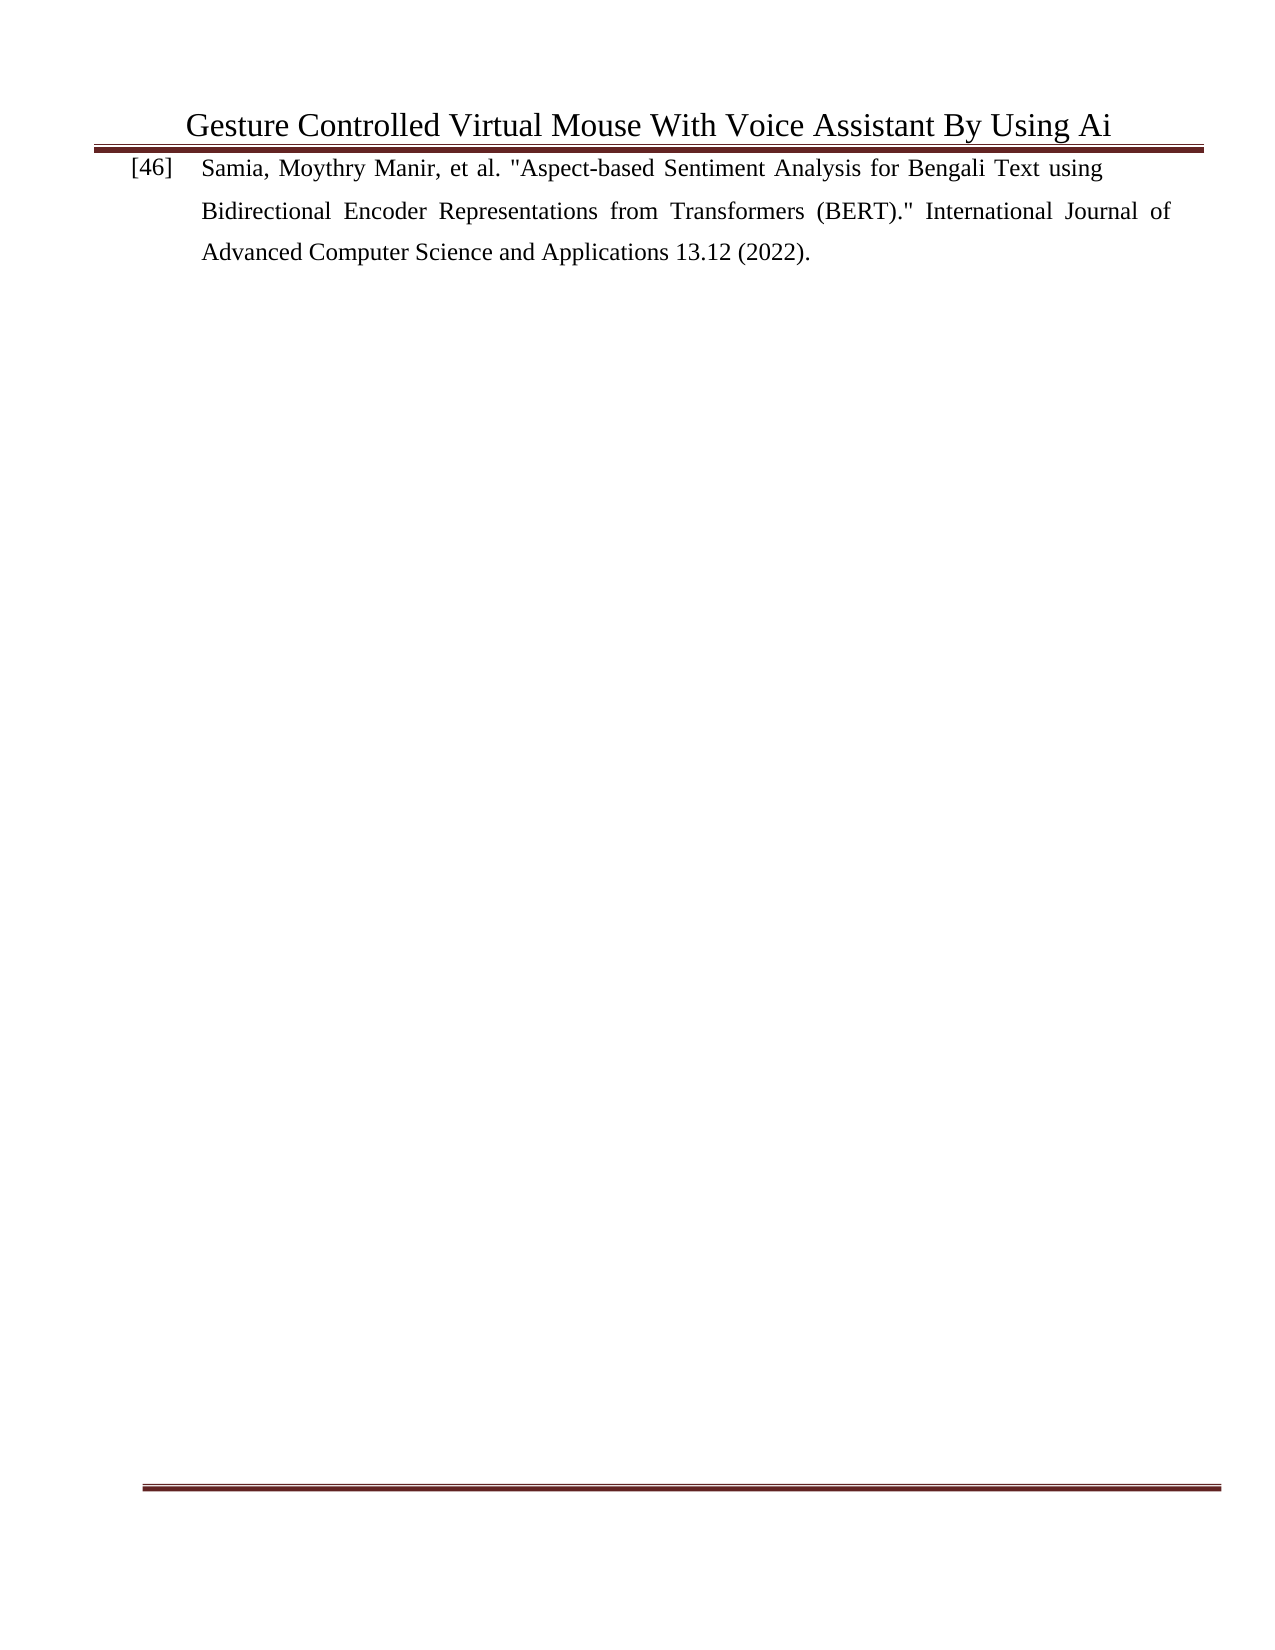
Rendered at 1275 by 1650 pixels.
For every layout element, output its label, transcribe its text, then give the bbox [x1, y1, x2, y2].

table_header Samia, Moythry Manir, et al. "Aspect-based Sentiment Analysis for Bengali Text using Bidirectional Encoder Representations from Transformers (BERT)." International Journal of Advanced Computer Science and Applications 13.12 (2022). [187, 153, 1194, 267]
table_header [46] [110, 153, 187, 267]
